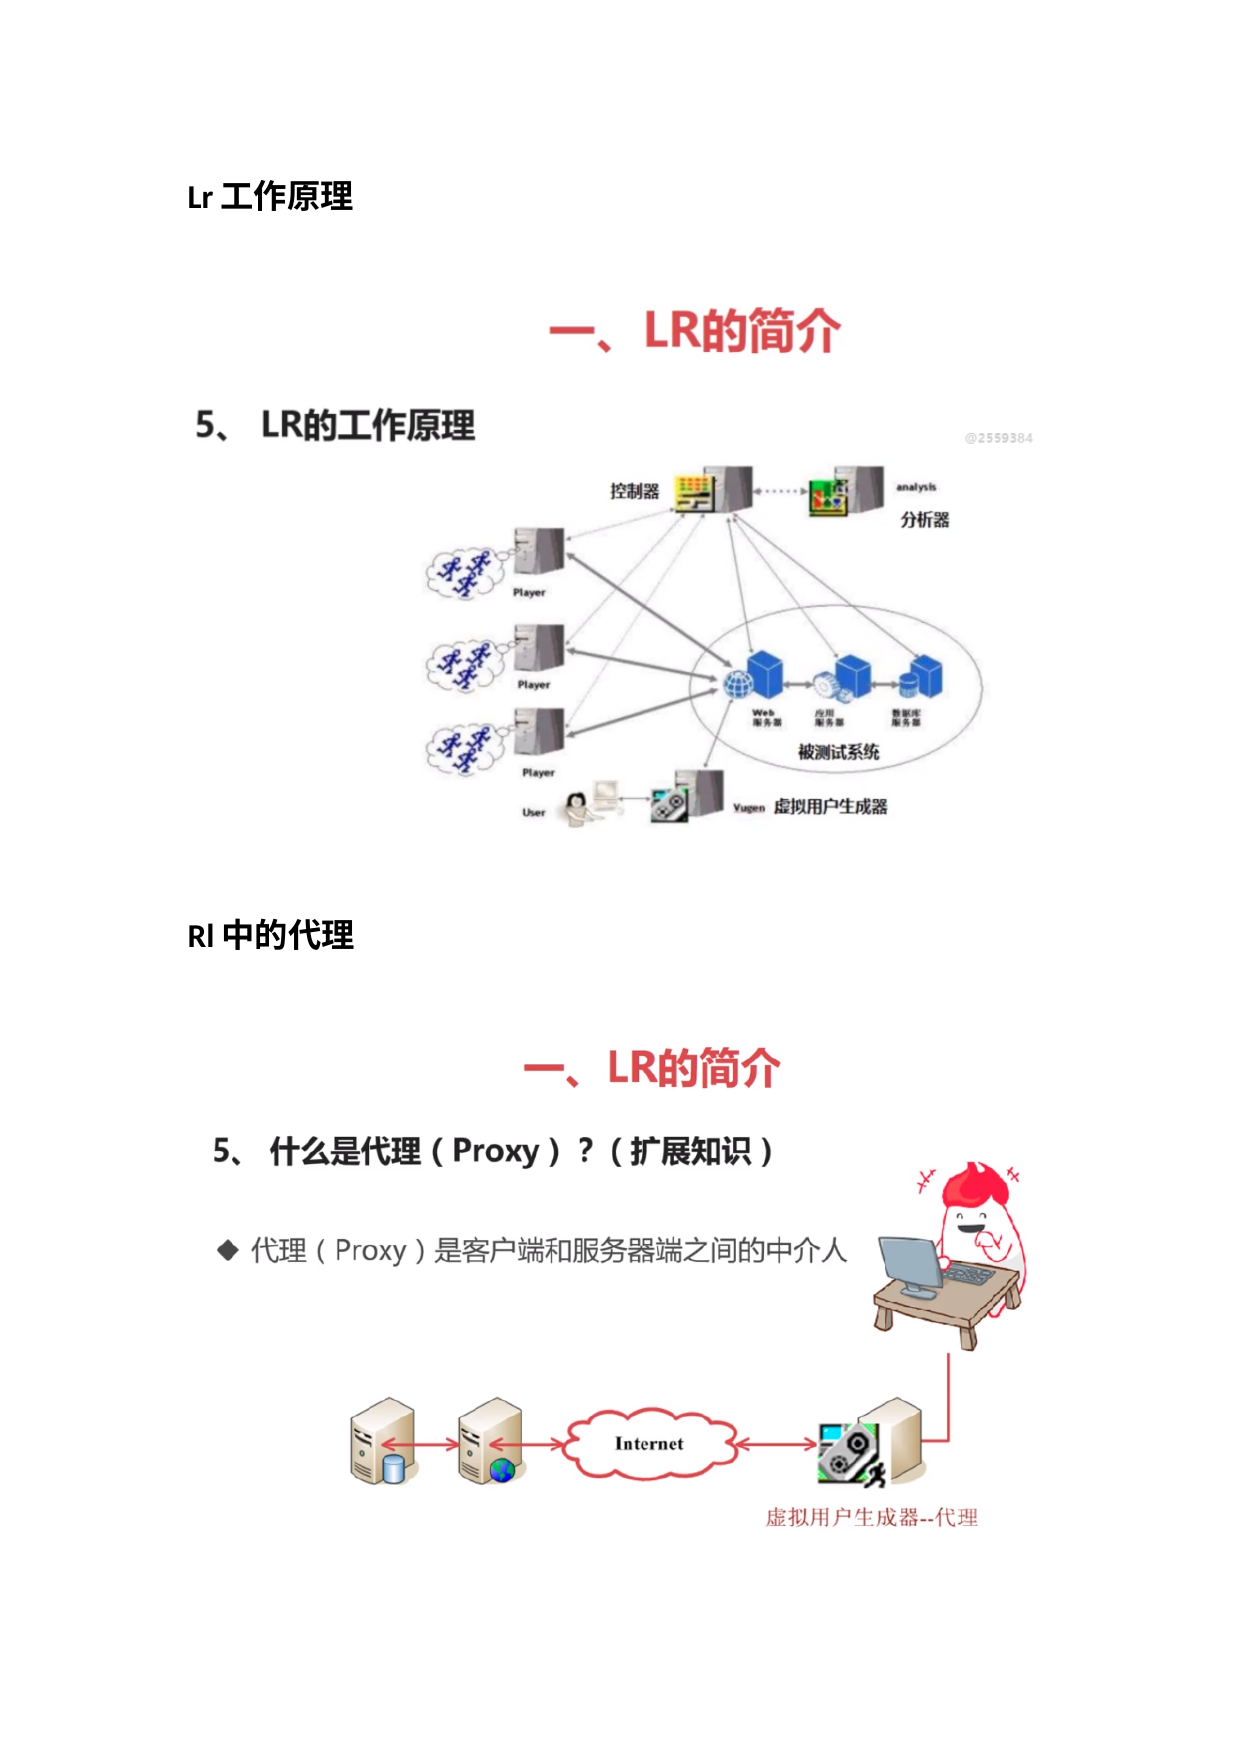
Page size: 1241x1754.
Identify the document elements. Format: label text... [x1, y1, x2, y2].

picture [187, 288, 1052, 845]
picture [187, 1027, 1053, 1541]
subtitle Lr工作原理 [187, 162, 1053, 227]
subtitle Rl中的代理 [187, 901, 1053, 966]
